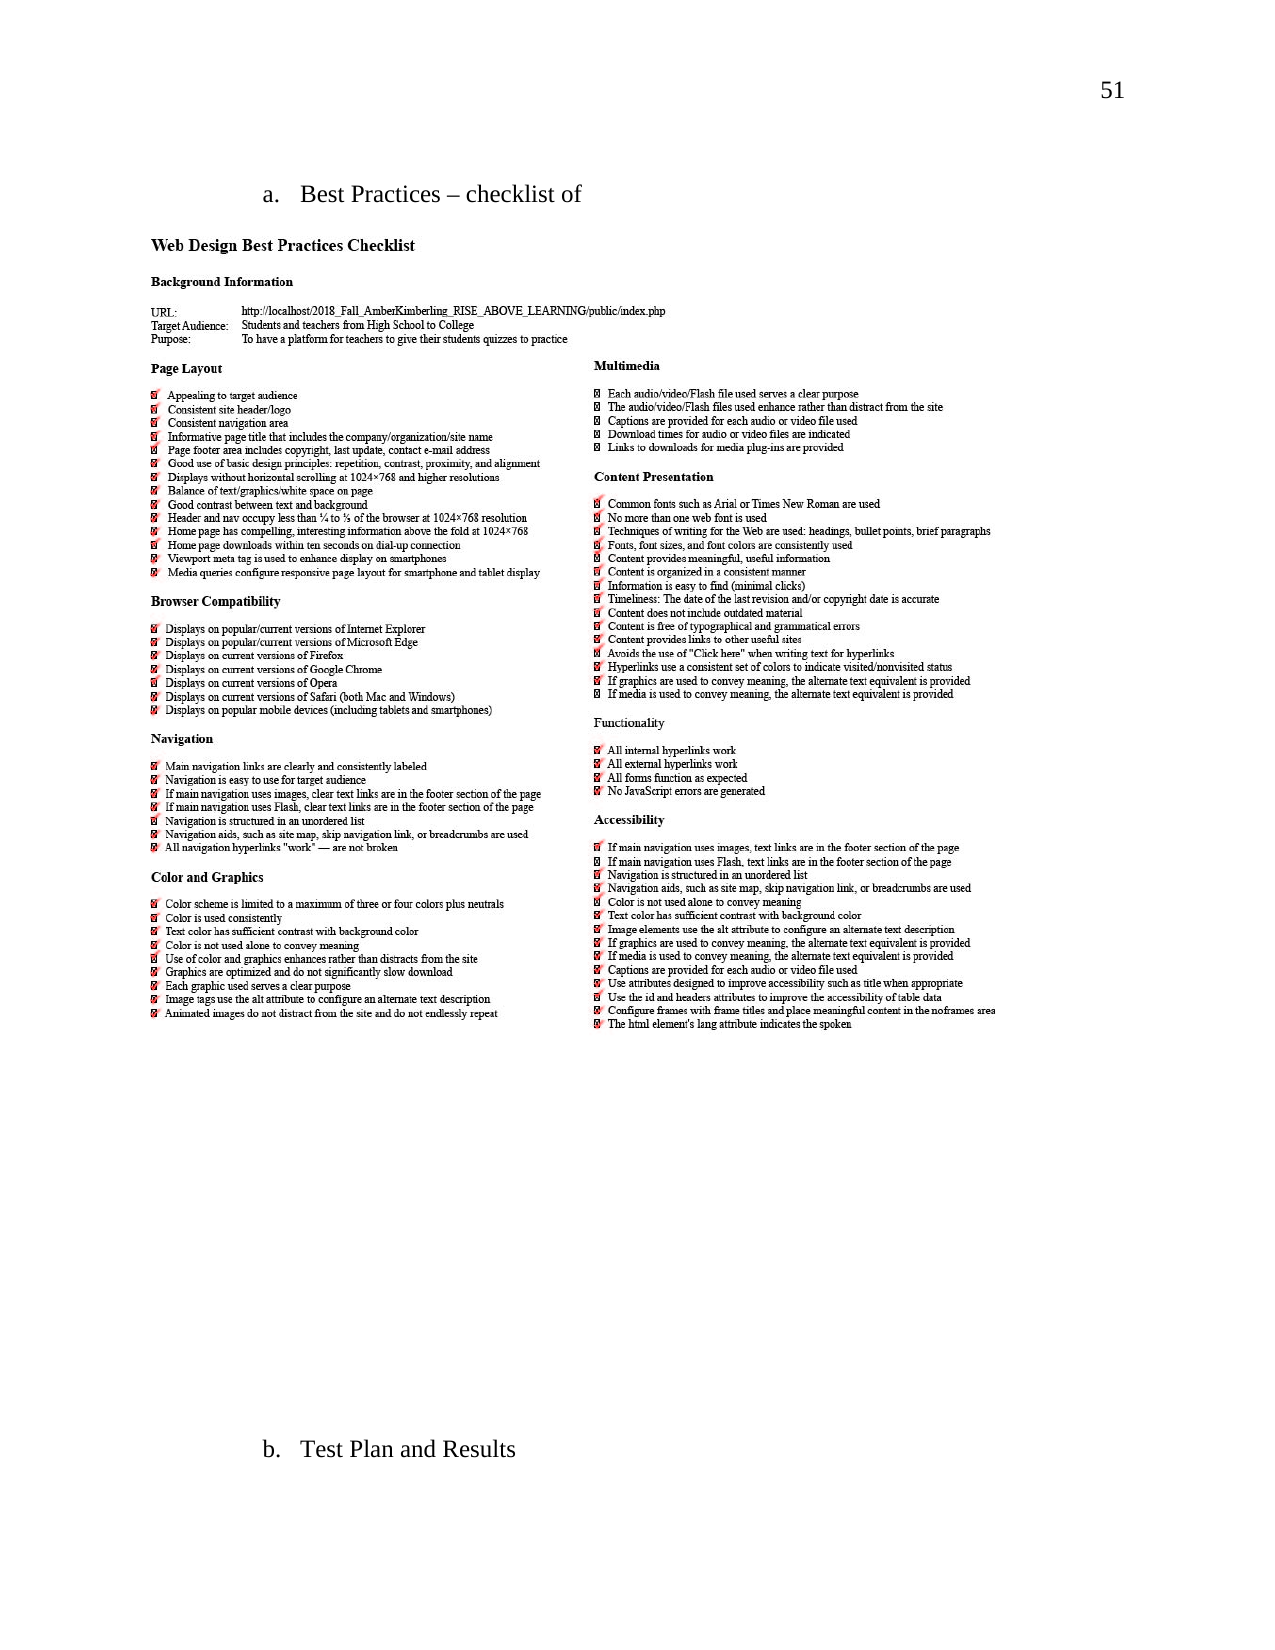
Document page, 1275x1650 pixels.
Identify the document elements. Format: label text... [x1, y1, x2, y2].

list Best Practices – checklist of [262, 179, 1125, 207]
picture [150, 236, 996, 1061]
list Test Plan and Results [262, 1434, 1125, 1463]
